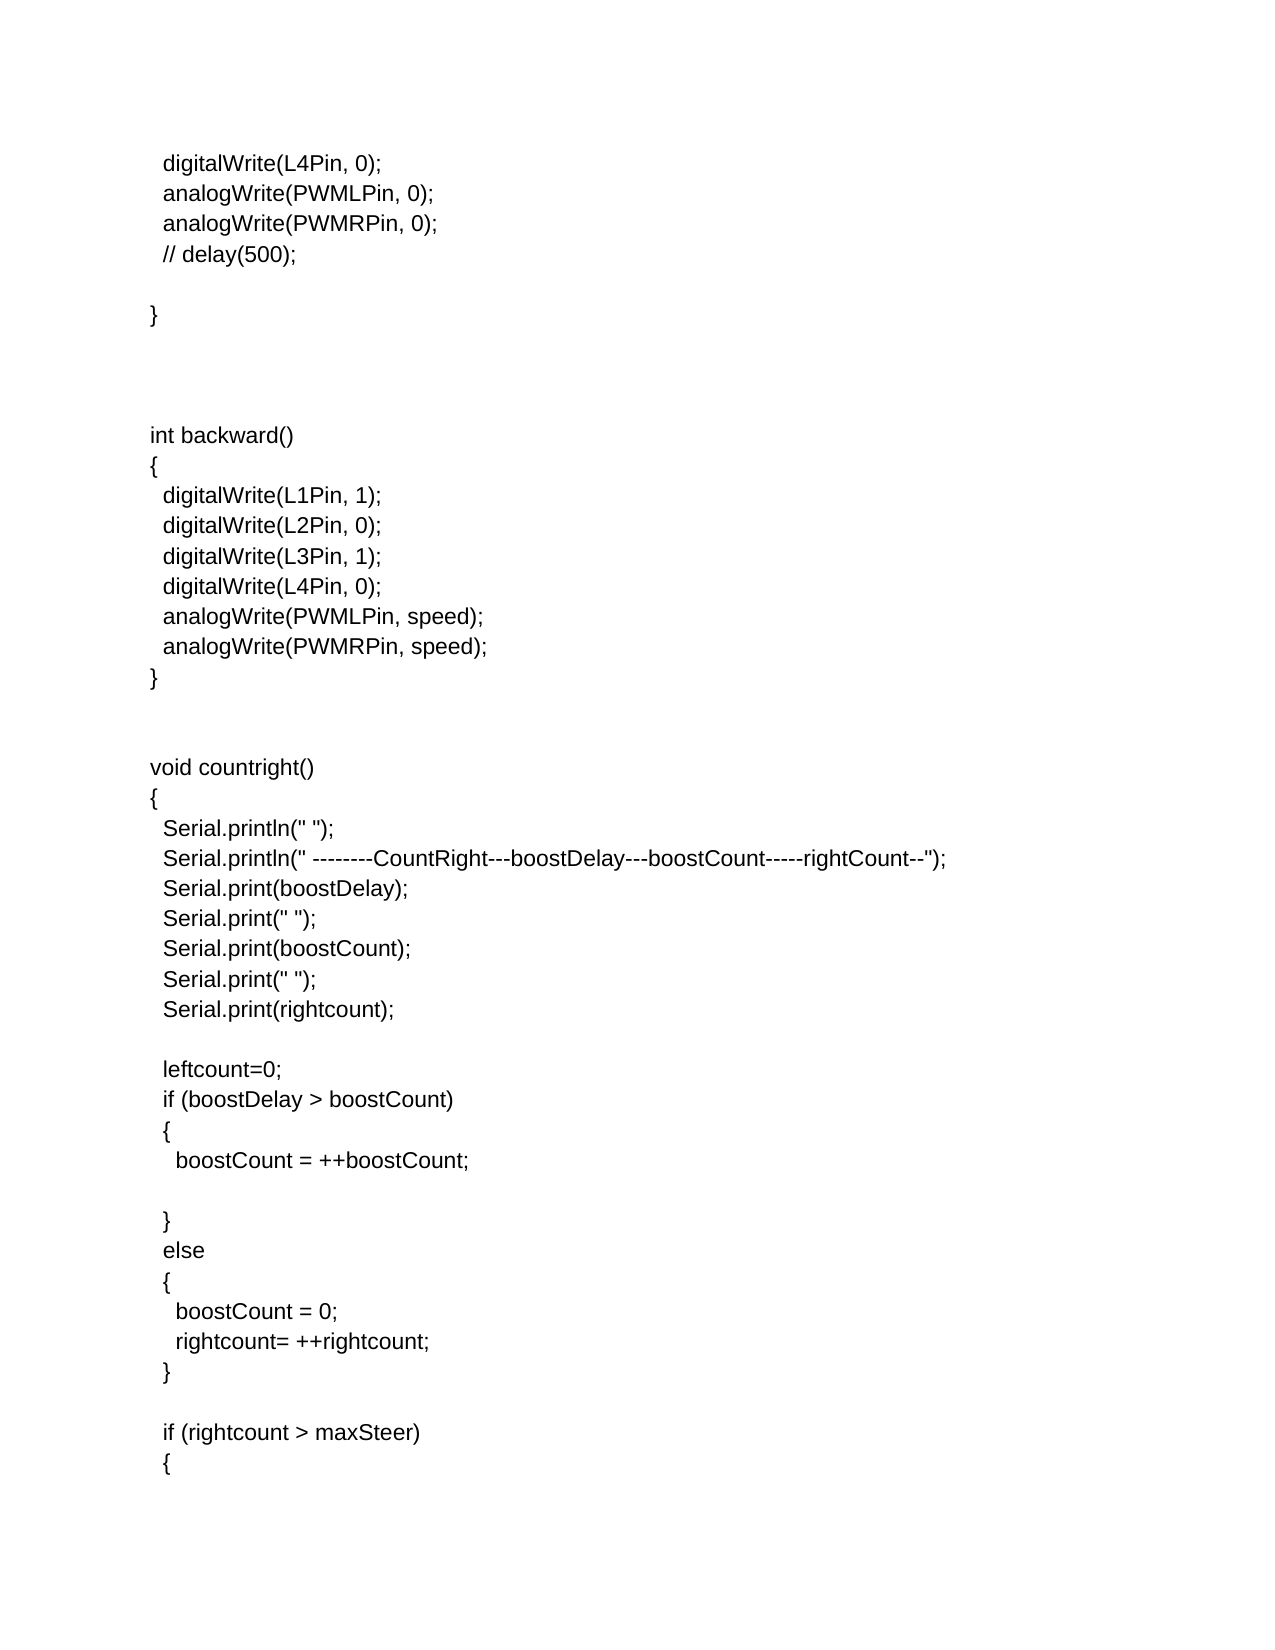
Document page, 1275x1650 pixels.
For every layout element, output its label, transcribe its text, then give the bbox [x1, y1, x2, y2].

text analogWrite(PWMRPin, speed); [150, 633, 1125, 660]
text } [150, 1207, 1125, 1234]
text analogWrite(PWMLPin, 0); [150, 180, 1125, 207]
text { [150, 1117, 1125, 1143]
text if (rightcount > maxSteer) [150, 1419, 1125, 1445]
text Serial.print(boostCount); [150, 935, 1125, 962]
text analogWrite(PWMRPin, 0); [150, 210, 1125, 237]
text Serial.println(" --------CountRight---boostDelay---boostCount-----rightCount--"); [150, 845, 1125, 871]
text } [150, 663, 1125, 690]
text else [150, 1237, 1125, 1264]
text digitalWrite(L4Pin, 0); [150, 573, 1125, 599]
text digitalWrite(L4Pin, 0); [150, 150, 1125, 176]
text Serial.print(" "); [150, 905, 1125, 932]
text int backward() [150, 422, 1125, 448]
text { [150, 784, 1125, 811]
text if (boostDelay > boostCount) [150, 1086, 1125, 1113]
text digitalWrite(L1Pin, 1); [150, 482, 1125, 509]
text Serial.print(" "); [150, 966, 1125, 992]
text digitalWrite(L3Pin, 1); [150, 543, 1125, 569]
text void countright() [150, 754, 1125, 781]
text rightcount= ++rightcount; [150, 1328, 1125, 1354]
text { [150, 452, 1125, 478]
text Serial.print(boostDelay); [150, 875, 1125, 901]
text boostCount = 0; [150, 1298, 1125, 1324]
text { [150, 1268, 1125, 1294]
text // delay(500); [150, 241, 1125, 267]
text digitalWrite(L2Pin, 0); [150, 512, 1125, 539]
text boostCount = ++boostCount; [150, 1147, 1125, 1173]
text analogWrite(PWMLPin, speed); [150, 603, 1125, 629]
text leftcount=0; [150, 1056, 1125, 1083]
text Serial.println(" "); [150, 814, 1125, 841]
text Serial.print(rightcount); [150, 996, 1125, 1022]
text } [150, 301, 1125, 327]
text { [150, 1449, 1125, 1475]
text } [150, 1358, 1125, 1385]
